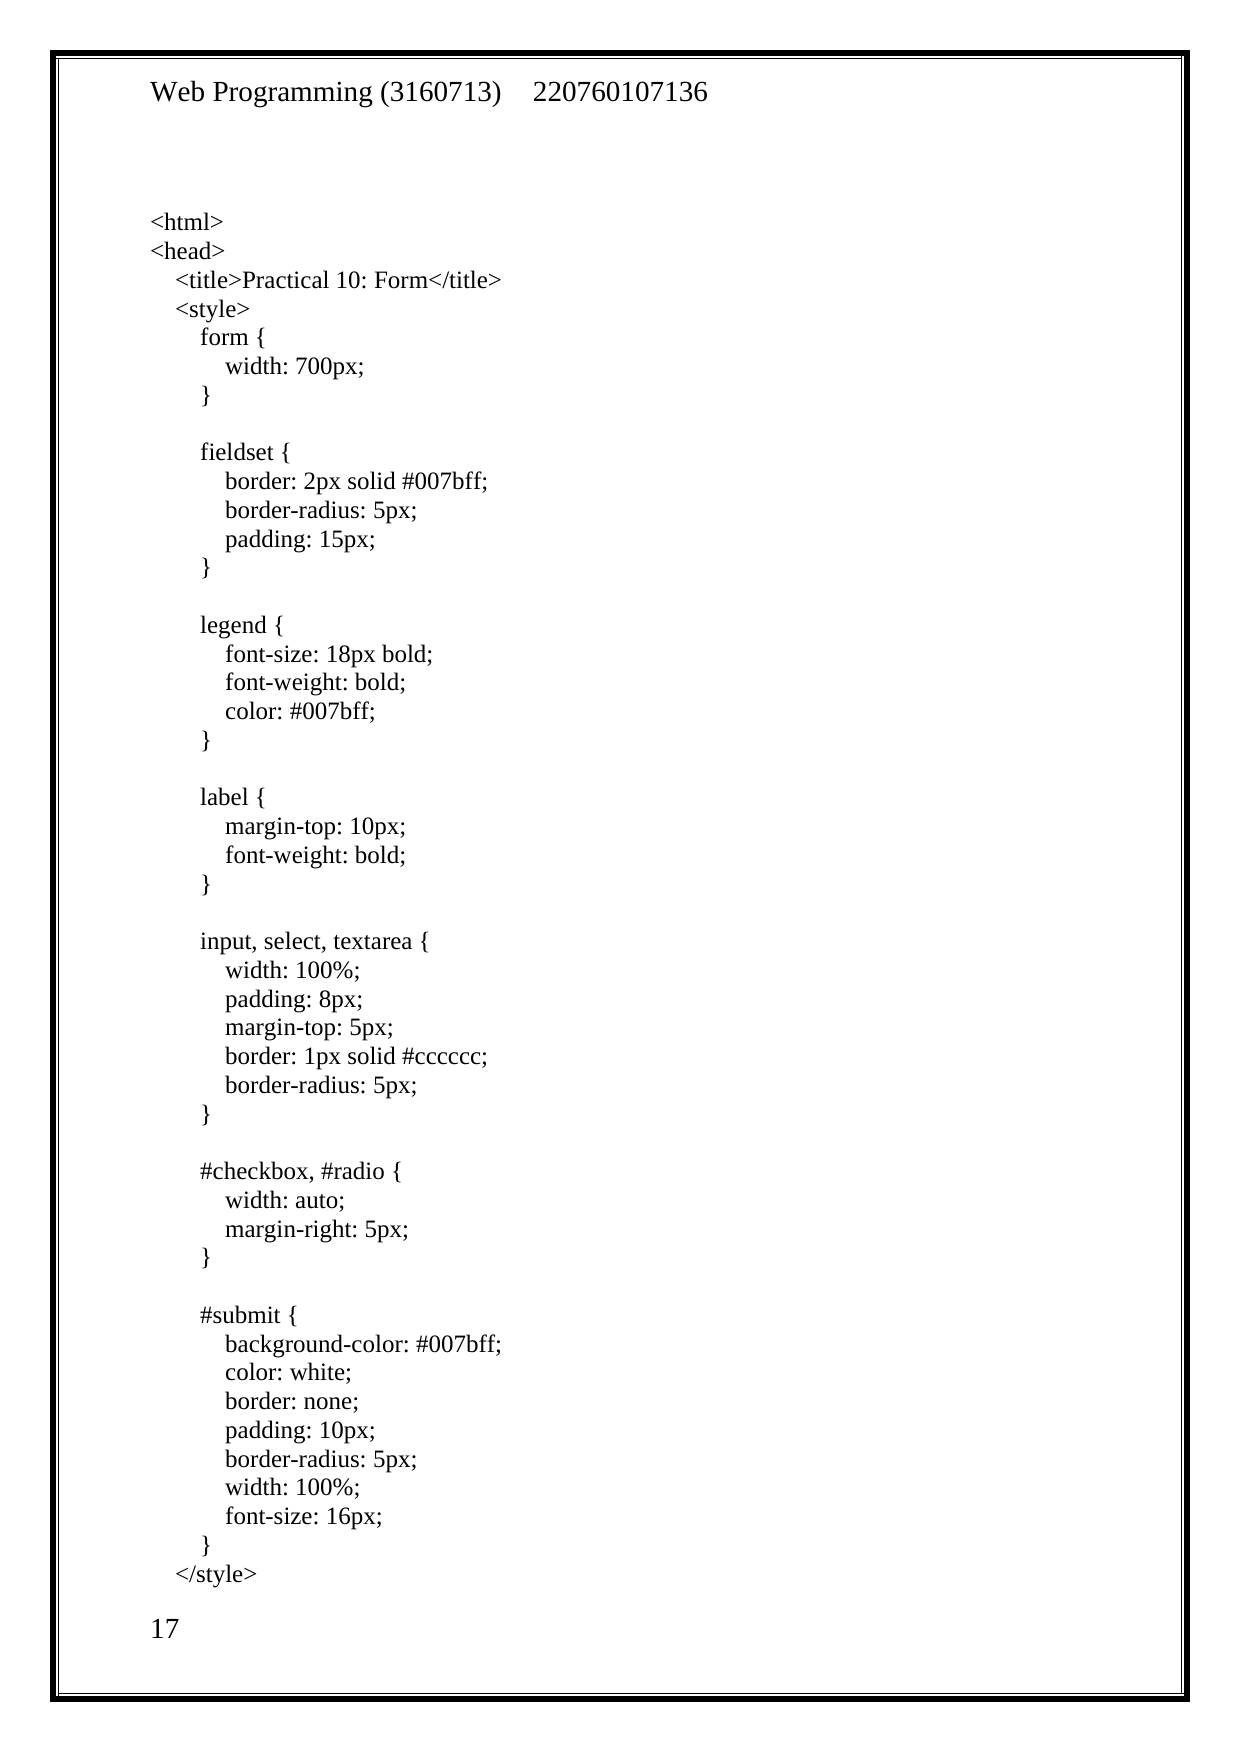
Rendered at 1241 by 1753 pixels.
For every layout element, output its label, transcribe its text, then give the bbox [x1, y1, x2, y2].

text padding: 10px; [150, 1415, 1090, 1444]
text } [150, 1530, 1090, 1559]
text font-weight: bold; [150, 667, 1090, 696]
text label { [150, 782, 1090, 811]
text input, select, textarea { [150, 926, 1090, 955]
text border-radius: 5px; [150, 1444, 1090, 1472]
text margin-right: 5px; [150, 1214, 1090, 1242]
text width: 100%; [150, 955, 1090, 984]
text } [150, 380, 1090, 409]
text <html> [150, 207, 1090, 236]
text } [150, 552, 1090, 581]
text #checkbox, #radio { [150, 1156, 1090, 1185]
text padding: 15px; [150, 524, 1090, 552]
text border: 1px solid #cccccc; [150, 1041, 1090, 1070]
text form { [150, 322, 1090, 351]
text margin-top: 10px; [150, 811, 1090, 840]
text color: #007bff; [150, 696, 1090, 725]
text } [150, 725, 1090, 754]
text border: 2px solid #007bff; [150, 466, 1090, 495]
text margin-top: 5px; [150, 1012, 1090, 1041]
text width: 700px; [150, 351, 1090, 380]
text width: auto; [150, 1185, 1090, 1214]
text font-size: 18px bold; [150, 639, 1090, 667]
text border: none; [150, 1386, 1090, 1415]
text width: 100%; [150, 1472, 1090, 1501]
text border-radius: 5px; [150, 1070, 1090, 1099]
text <style> [150, 294, 1090, 322]
text font-weight: bold; [150, 840, 1090, 869]
text } [150, 1099, 1090, 1127]
text font-size: 16px; [150, 1501, 1090, 1530]
text fieldset { [150, 437, 1090, 466]
text <title>Practical 10: Form</title> [150, 265, 1090, 294]
text padding: 8px; [150, 984, 1090, 1012]
text border-radius: 5px; [150, 495, 1090, 524]
text legend { [150, 610, 1090, 639]
text </style> [150, 1559, 1090, 1587]
text } [150, 1242, 1090, 1271]
text } [150, 869, 1090, 897]
text color: white; [150, 1357, 1090, 1386]
text background-color: #007bff; [150, 1329, 1090, 1357]
text <head> [150, 236, 1090, 265]
text #submit { [150, 1300, 1090, 1329]
